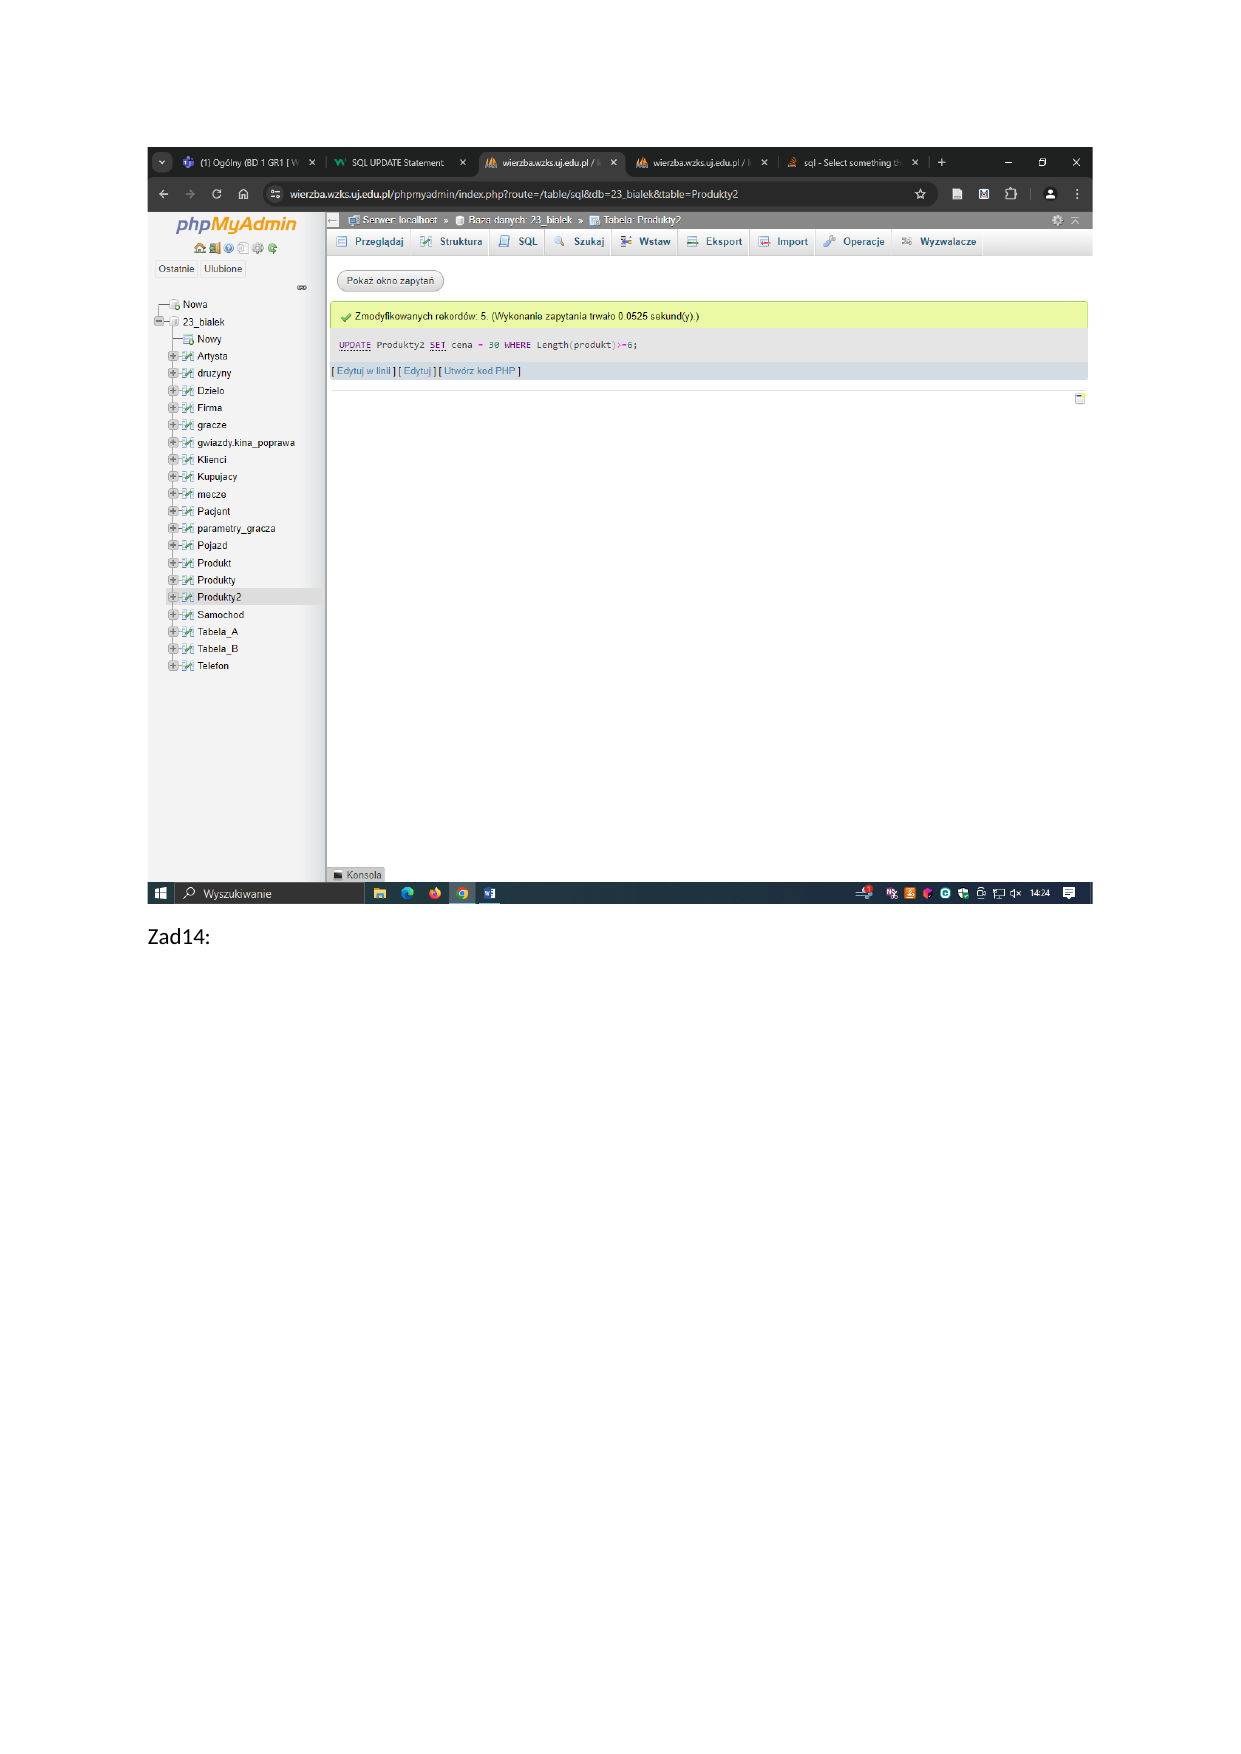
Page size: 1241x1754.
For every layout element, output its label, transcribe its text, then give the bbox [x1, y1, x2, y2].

picture [147, 147, 1093, 904]
text Zad14: [148, 922, 1093, 951]
